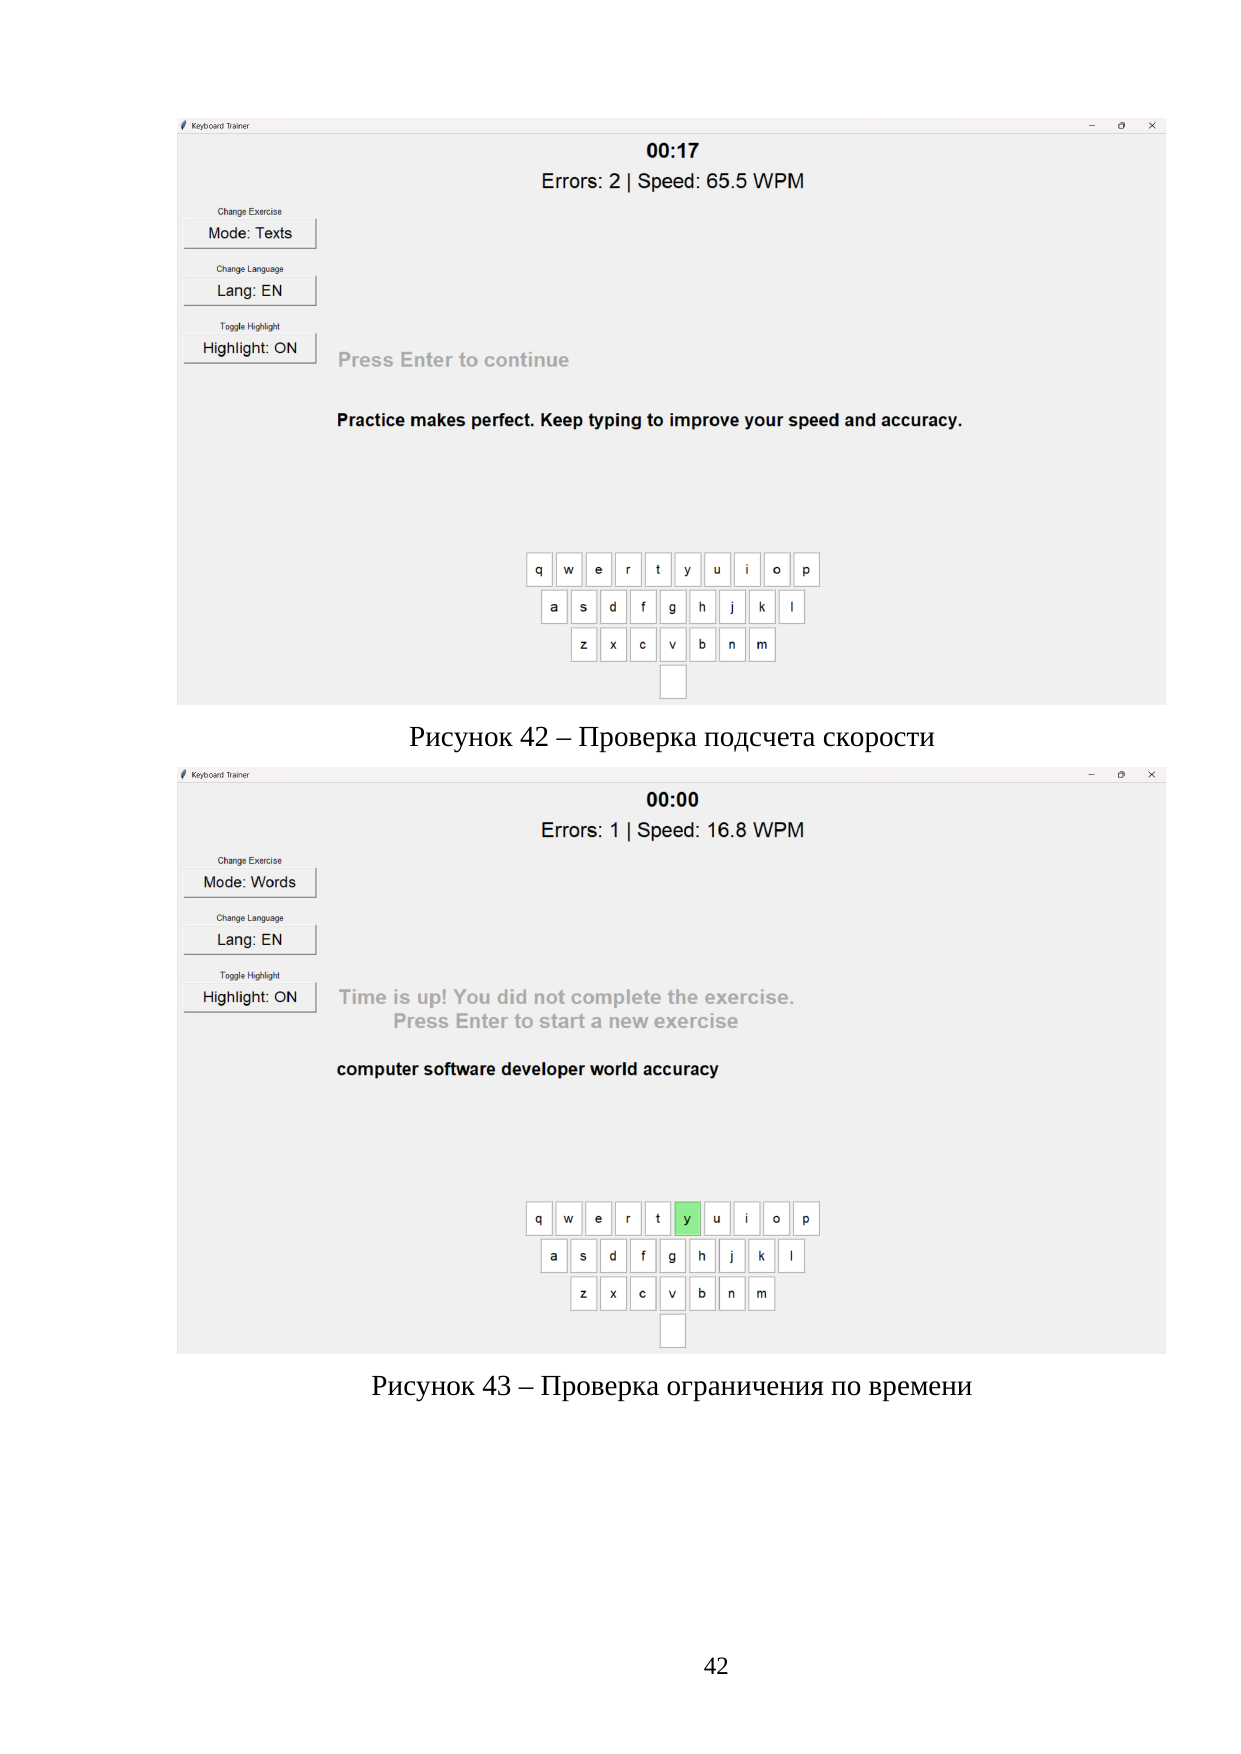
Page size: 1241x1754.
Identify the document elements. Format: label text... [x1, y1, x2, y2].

text Рисунок 42 – Проверка подсчета скорости [177, 719, 1167, 767]
picture [177, 118, 1167, 705]
text Рисунок 43 – Проверка ограничения по времени [177, 1368, 1167, 1402]
picture [177, 767, 1167, 1354]
